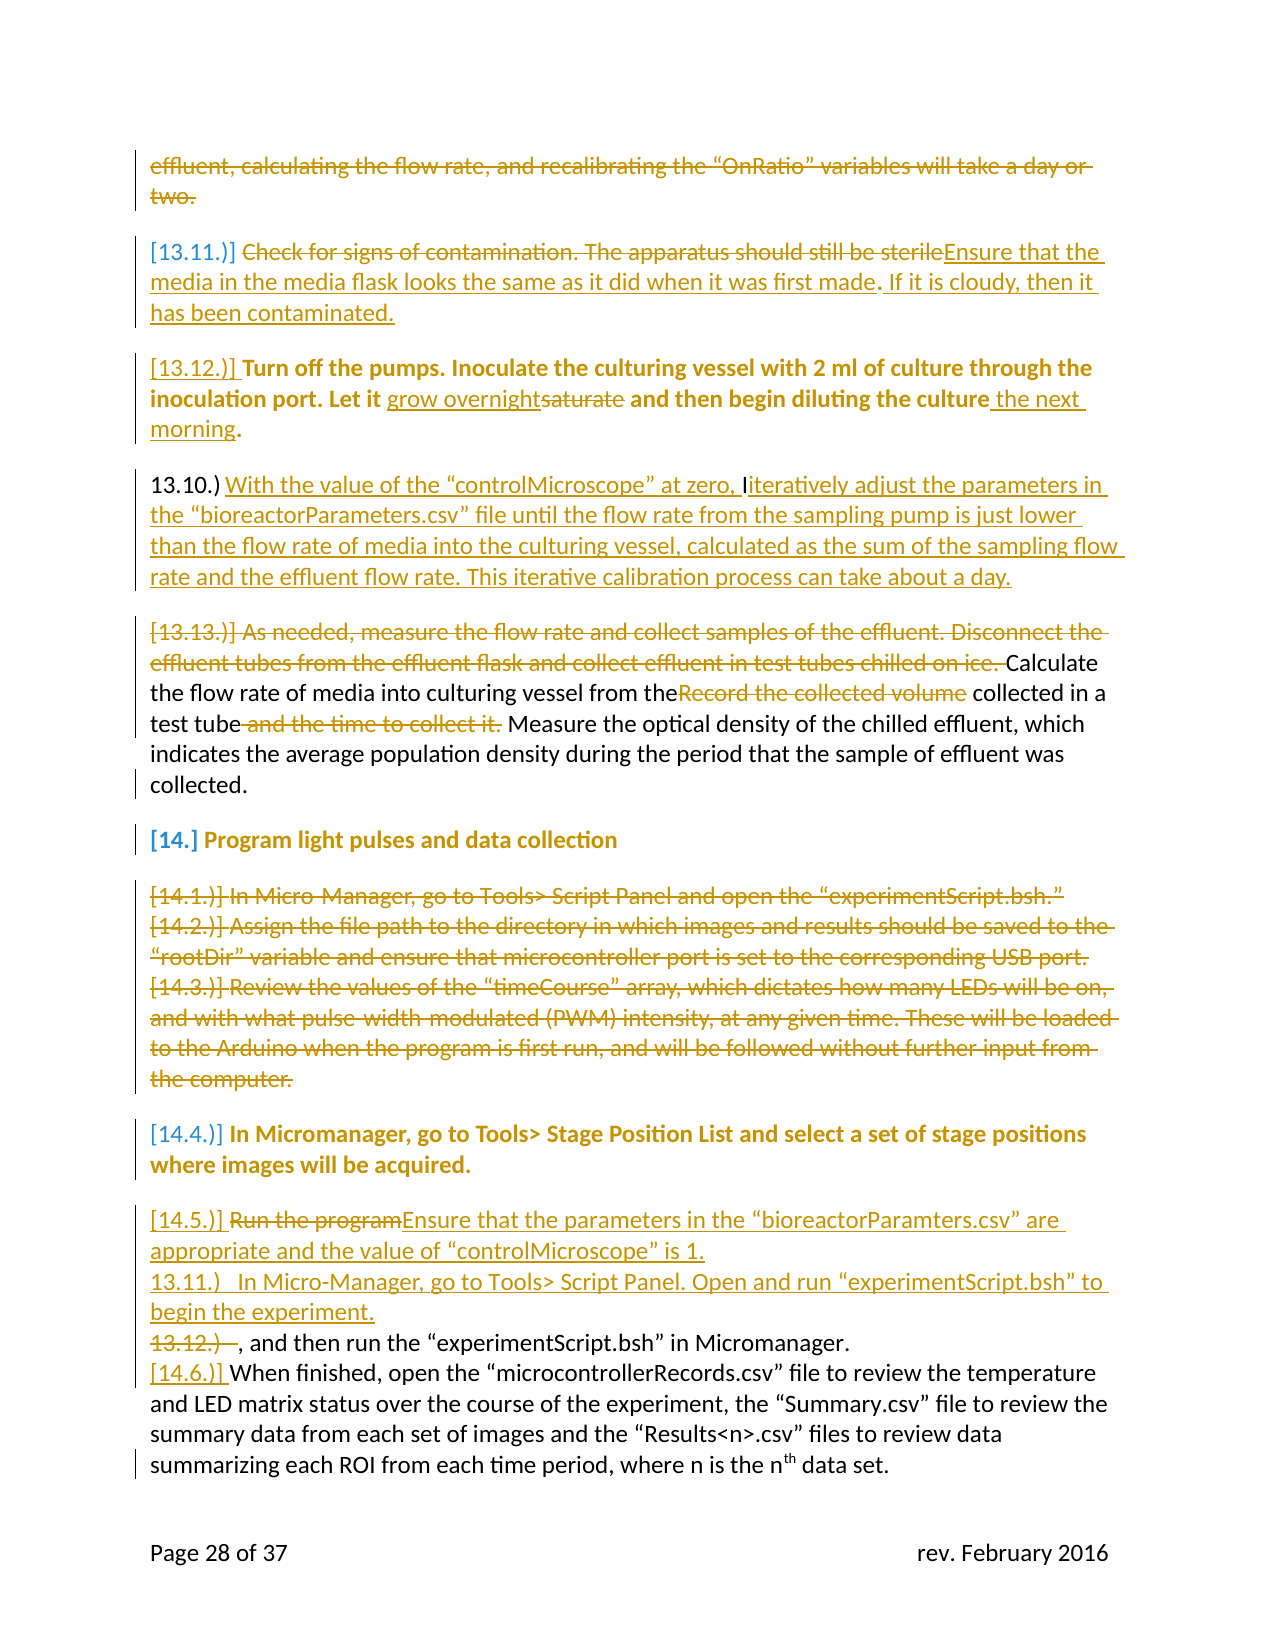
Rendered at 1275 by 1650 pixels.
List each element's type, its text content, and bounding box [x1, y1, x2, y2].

list Turn off the pumps. Inoculate the culturing vessel with 2 ml of culture through the inoculation port. Let it and then begin diluting the culture. [150, 353, 1125, 444]
list When finished, open the “microcontrollerRecords.csv” file to review the temperature and LED matrix status over the course of the experiment, the “Summary.csv” file to review the summary data from each set of images and the “Results<n>.csv” files to review data summarizing each ROI from each time period, where n is the nth data set. [150, 1357, 1125, 1479]
list . [150, 236, 1125, 328]
list Program light pulses and data collection [150, 824, 1125, 855]
list In Micromanager, go to Tools> Stage Position List and select a set of stage positions where images will be acquired. [150, 1118, 1125, 1179]
